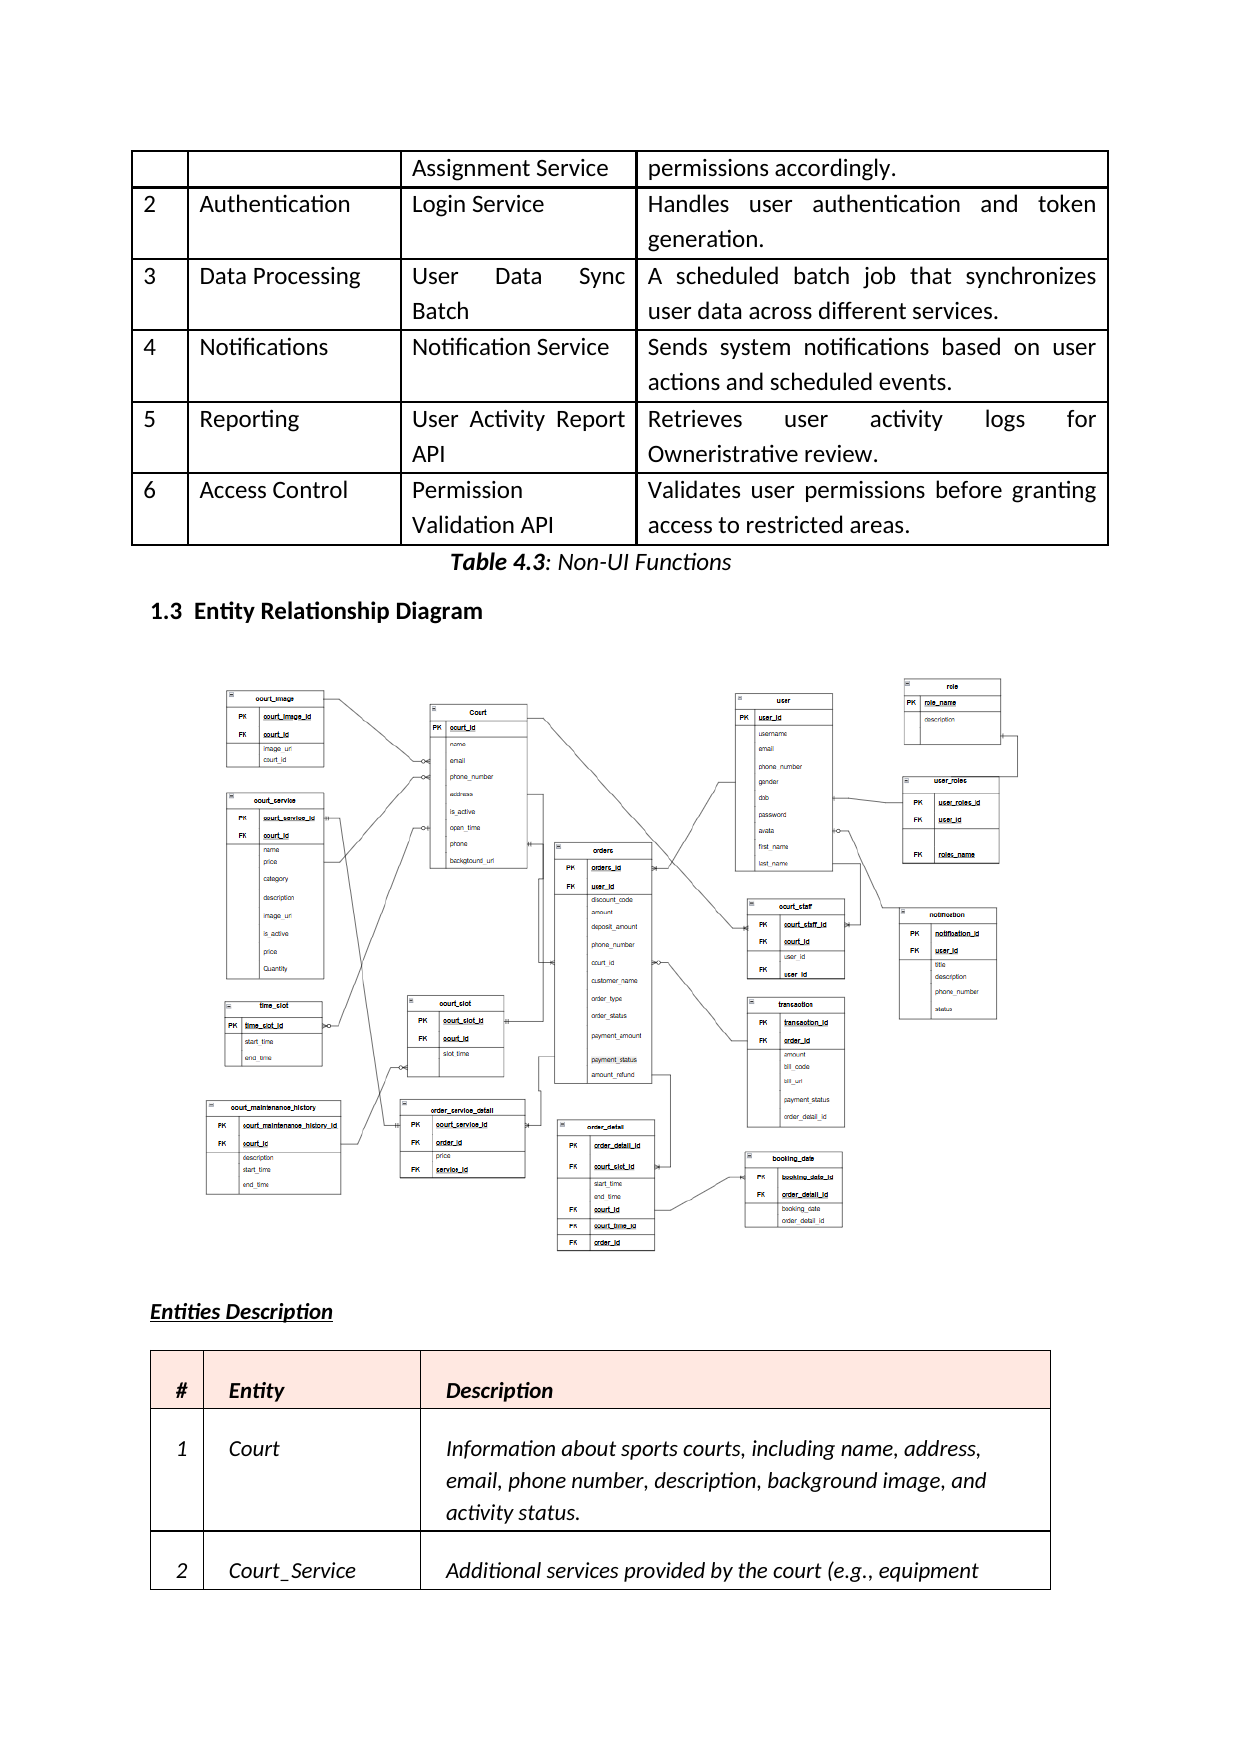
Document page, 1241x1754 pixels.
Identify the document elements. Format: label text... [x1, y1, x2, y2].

table_cell 1 [151, 1409, 203, 1530]
table_cell Information about sports courts, including name, address, email, phone number, description, background image, and activity status. [421, 1409, 1050, 1530]
picture [150, 651, 1093, 1272]
table_header # [151, 1351, 203, 1408]
table_header Entity [204, 1351, 420, 1408]
table_cell Court [204, 1409, 420, 1530]
table_cell Court_Service [204, 1532, 420, 1588]
table_header Description [421, 1351, 1050, 1408]
table_cell 2 [151, 1532, 203, 1588]
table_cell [421, 1532, 1050, 1588]
text Entities Description [150, 1297, 1093, 1325]
subtitle 1.3 Entity Relationship Diagram [150, 595, 1093, 626]
text Table 4.3: Non-UI Functions [375, 546, 1093, 576]
